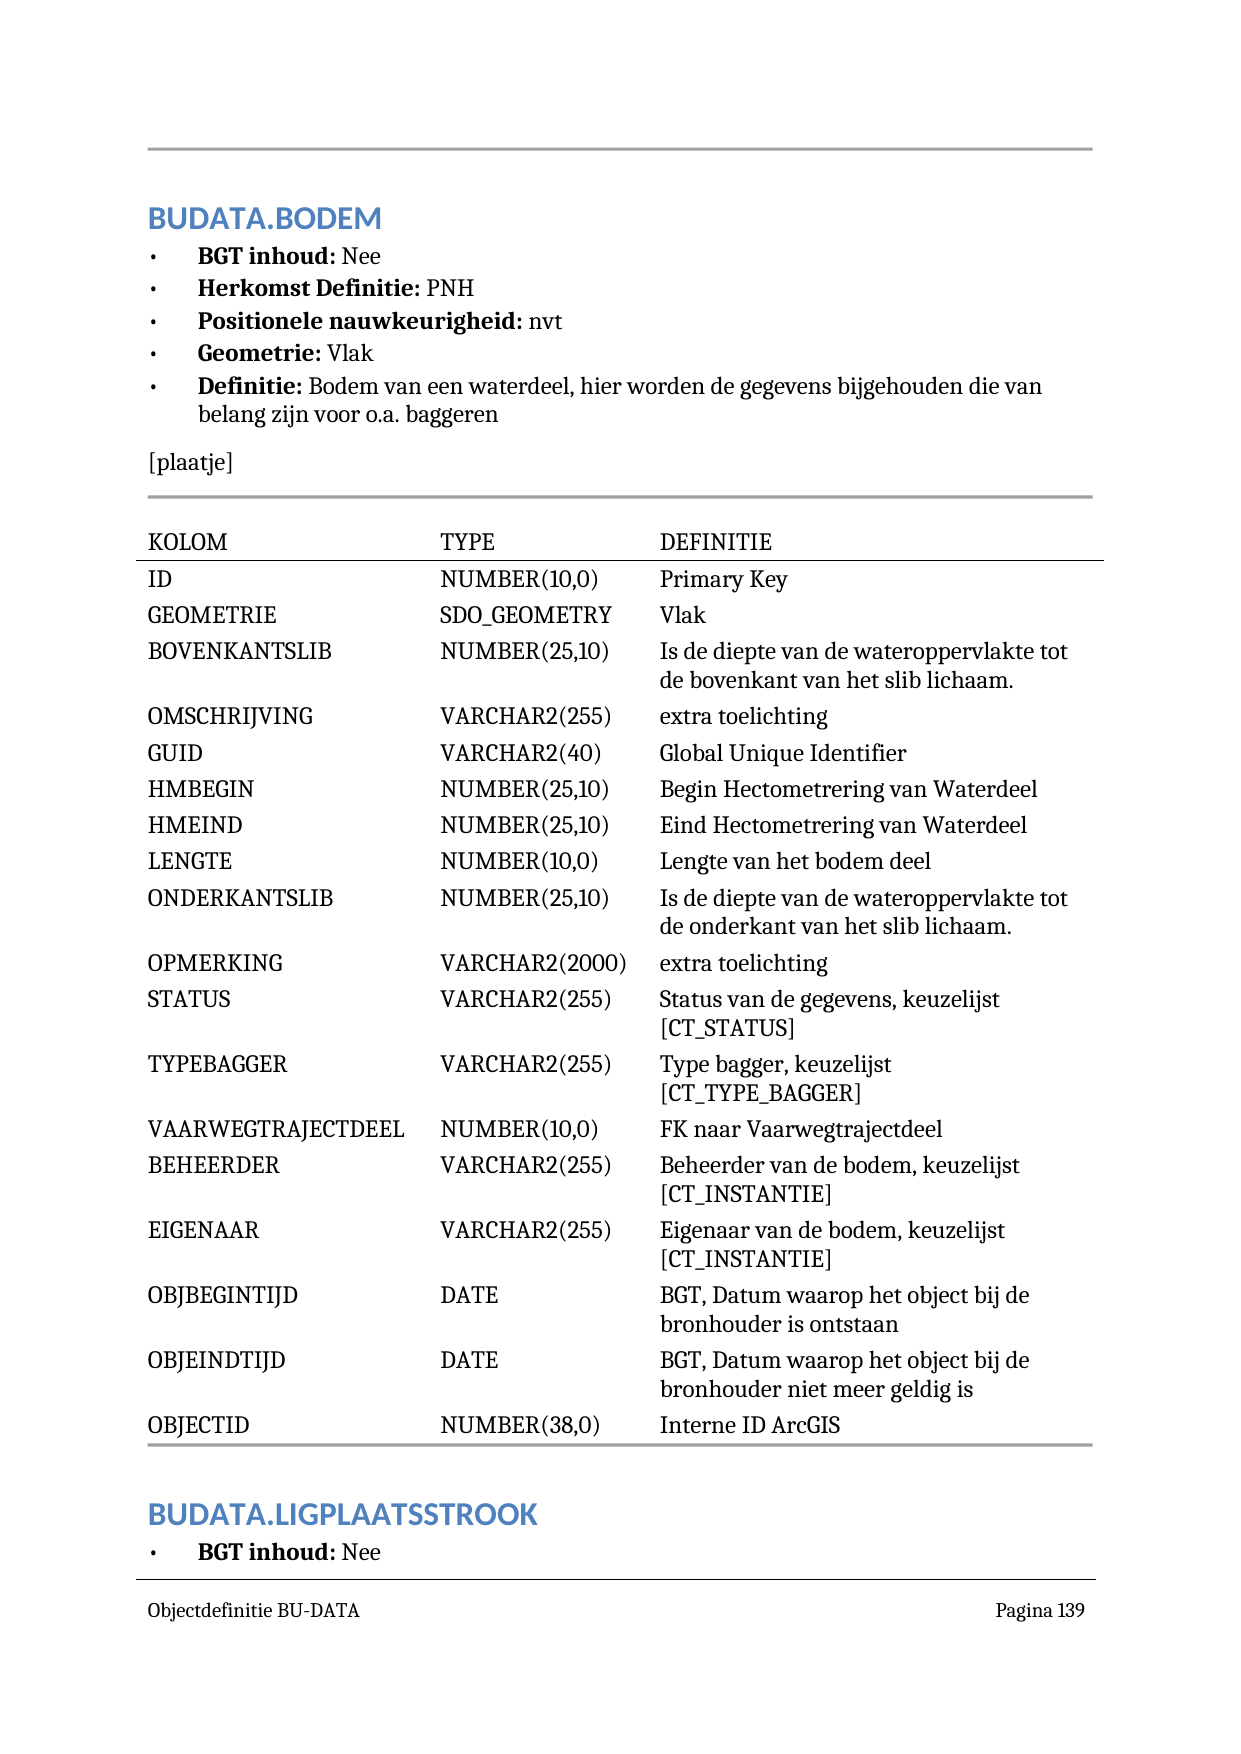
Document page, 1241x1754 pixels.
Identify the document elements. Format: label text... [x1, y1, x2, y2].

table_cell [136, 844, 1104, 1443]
list BGT inhoud: Nee [148, 242, 1093, 270]
list Positionele nauwkeurigheid: nvt [148, 307, 1093, 335]
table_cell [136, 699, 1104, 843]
list BGT inhoud: Nee [148, 1537, 1093, 1566]
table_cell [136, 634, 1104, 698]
text [plaatje] [148, 448, 1093, 477]
list Herkomst Definitie: PNH [148, 274, 1093, 303]
list Geometrie: Vlak [148, 339, 1093, 368]
subtitle BUDATA.BODEM [148, 197, 1093, 238]
list Definitie: Bodem van een waterdeel, hier worden de gegevens bijgehouden die van belang zijn voor o.a. baggeren [148, 372, 1093, 429]
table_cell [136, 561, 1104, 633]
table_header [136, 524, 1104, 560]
subtitle BUDATA.LIGPLAATSSTROOK [148, 1493, 1093, 1534]
